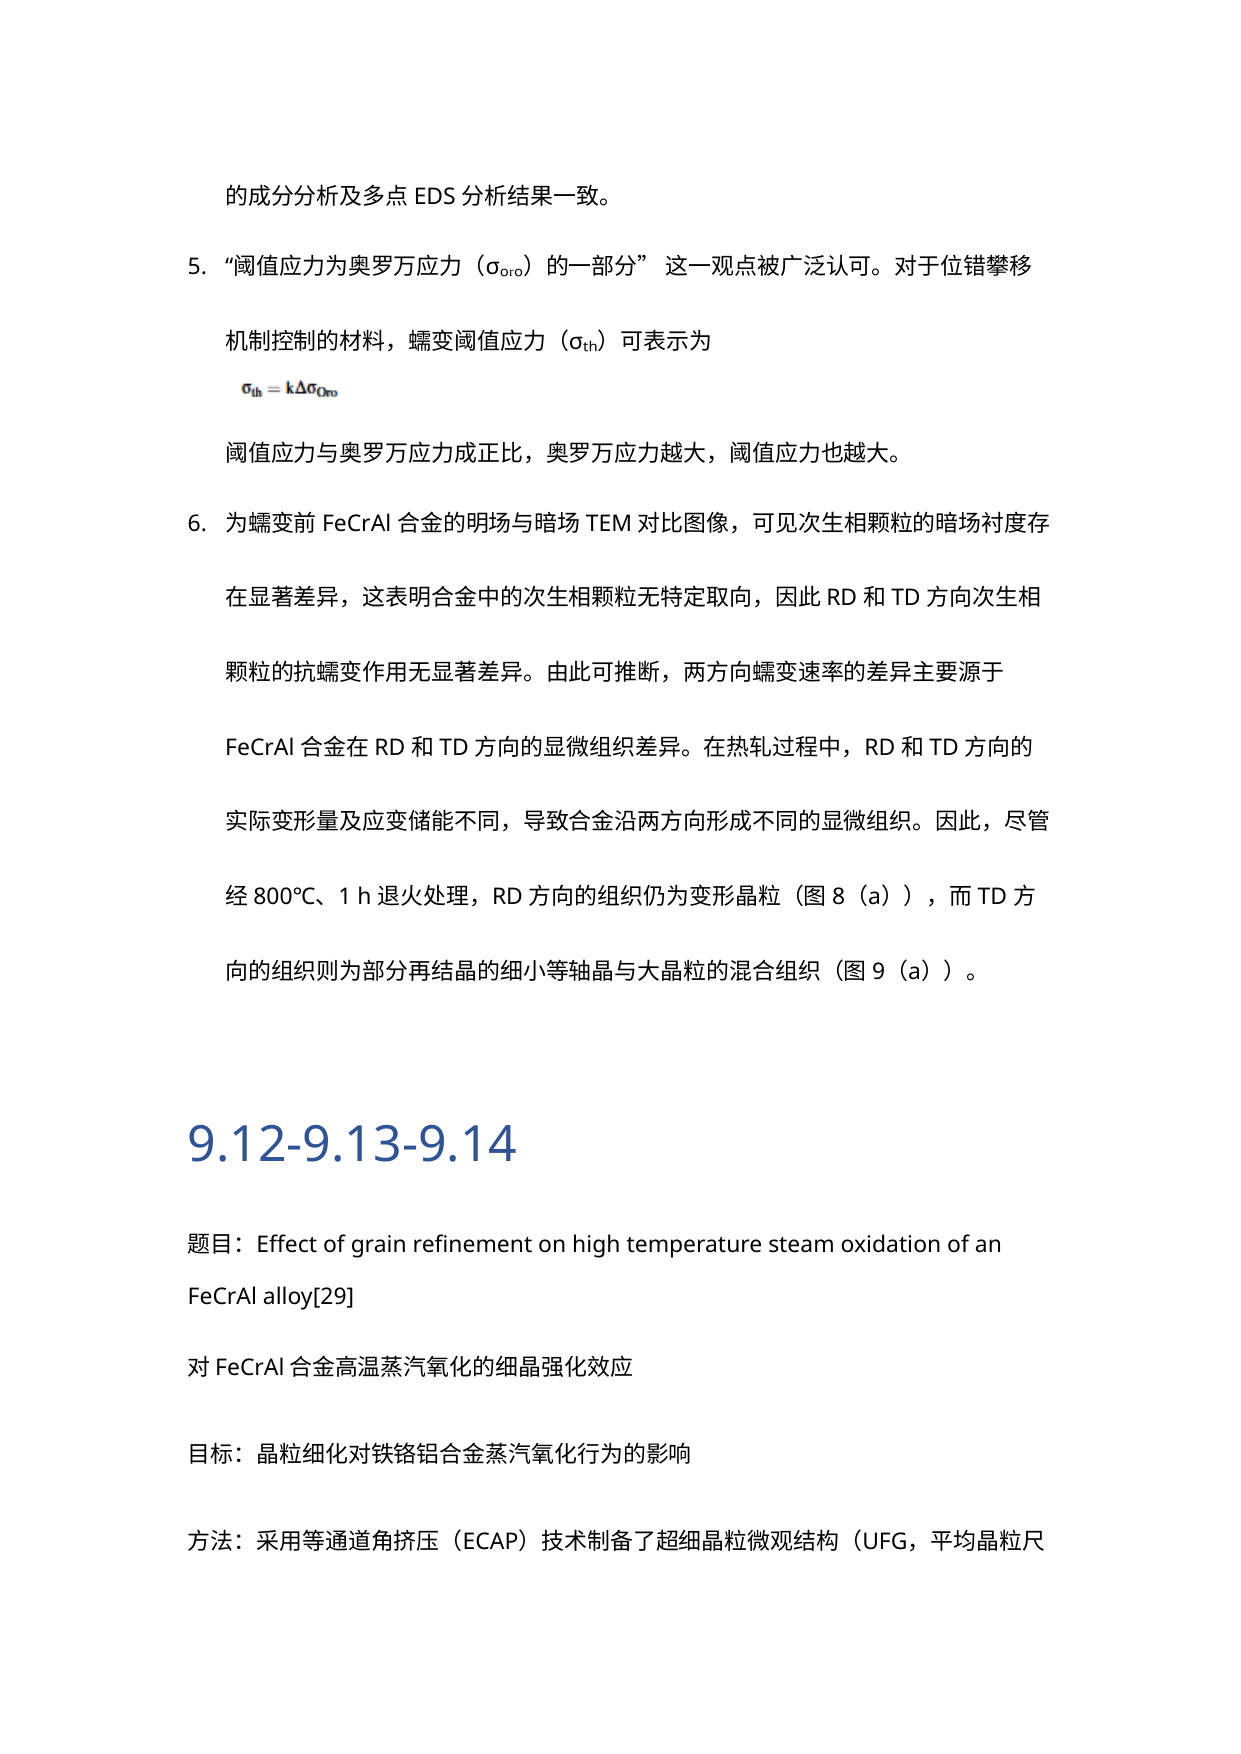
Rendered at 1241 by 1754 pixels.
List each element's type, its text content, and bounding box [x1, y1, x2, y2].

subtitle 9.12-9.13-9.14 [187, 1094, 1053, 1191]
text 题目：Effect of grain refinement on high temperature steam oxidation of an FeCrAl alloy[29] [187, 1210, 1053, 1312]
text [187, 1507, 1053, 1572]
list 为蠕变前 FeCrAl 合金的明场与暗场 TEM 对比图像，可见次生相颗粒的暗场衬度存在显著差异，这表明合金中的次生相颗粒无特定取向，因此 RD 和 TD 方向次生相颗粒的抗蠕变作用无显著差异。由此可推断，两方向蠕变速率的差异主要源于 FeCrAl 合金在 RD 和 TD 方向的显微组织差异。在热轧过程中，RD 和 TD 方向的实际变形量及应变储能不同，导致合金沿两方向形成不同的显微组织。因此，尽管经 800℃、1 h 退火处理，RD 方向的组织仍为变形晶粒（图 8（a）），而 TD 方向的组织则为部分再结晶的细小等轴晶与大晶粒的混合组织（图 9（a））。 [187, 488, 1053, 1039]
text 对FeCrAl合金高温蒸汽氧化的细晶强化效应 [187, 1333, 1053, 1398]
text 目标：晶粒细化对铁铬铝合金蒸汽氧化行为的影响 [187, 1420, 1053, 1485]
list “阈值应力为奥罗万应力（σₒᵣₒ）的一部分” 这一观点被广泛认可。对于位错攀移机制控制的材料，蠕变阈值应力（σₜₕ）可表示为 阈值应力与奥罗万应力成正比，奥罗万应力越大，阈值应力也越大。 [187, 232, 1053, 484]
picture [225, 376, 435, 402]
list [187, 162, 1053, 227]
